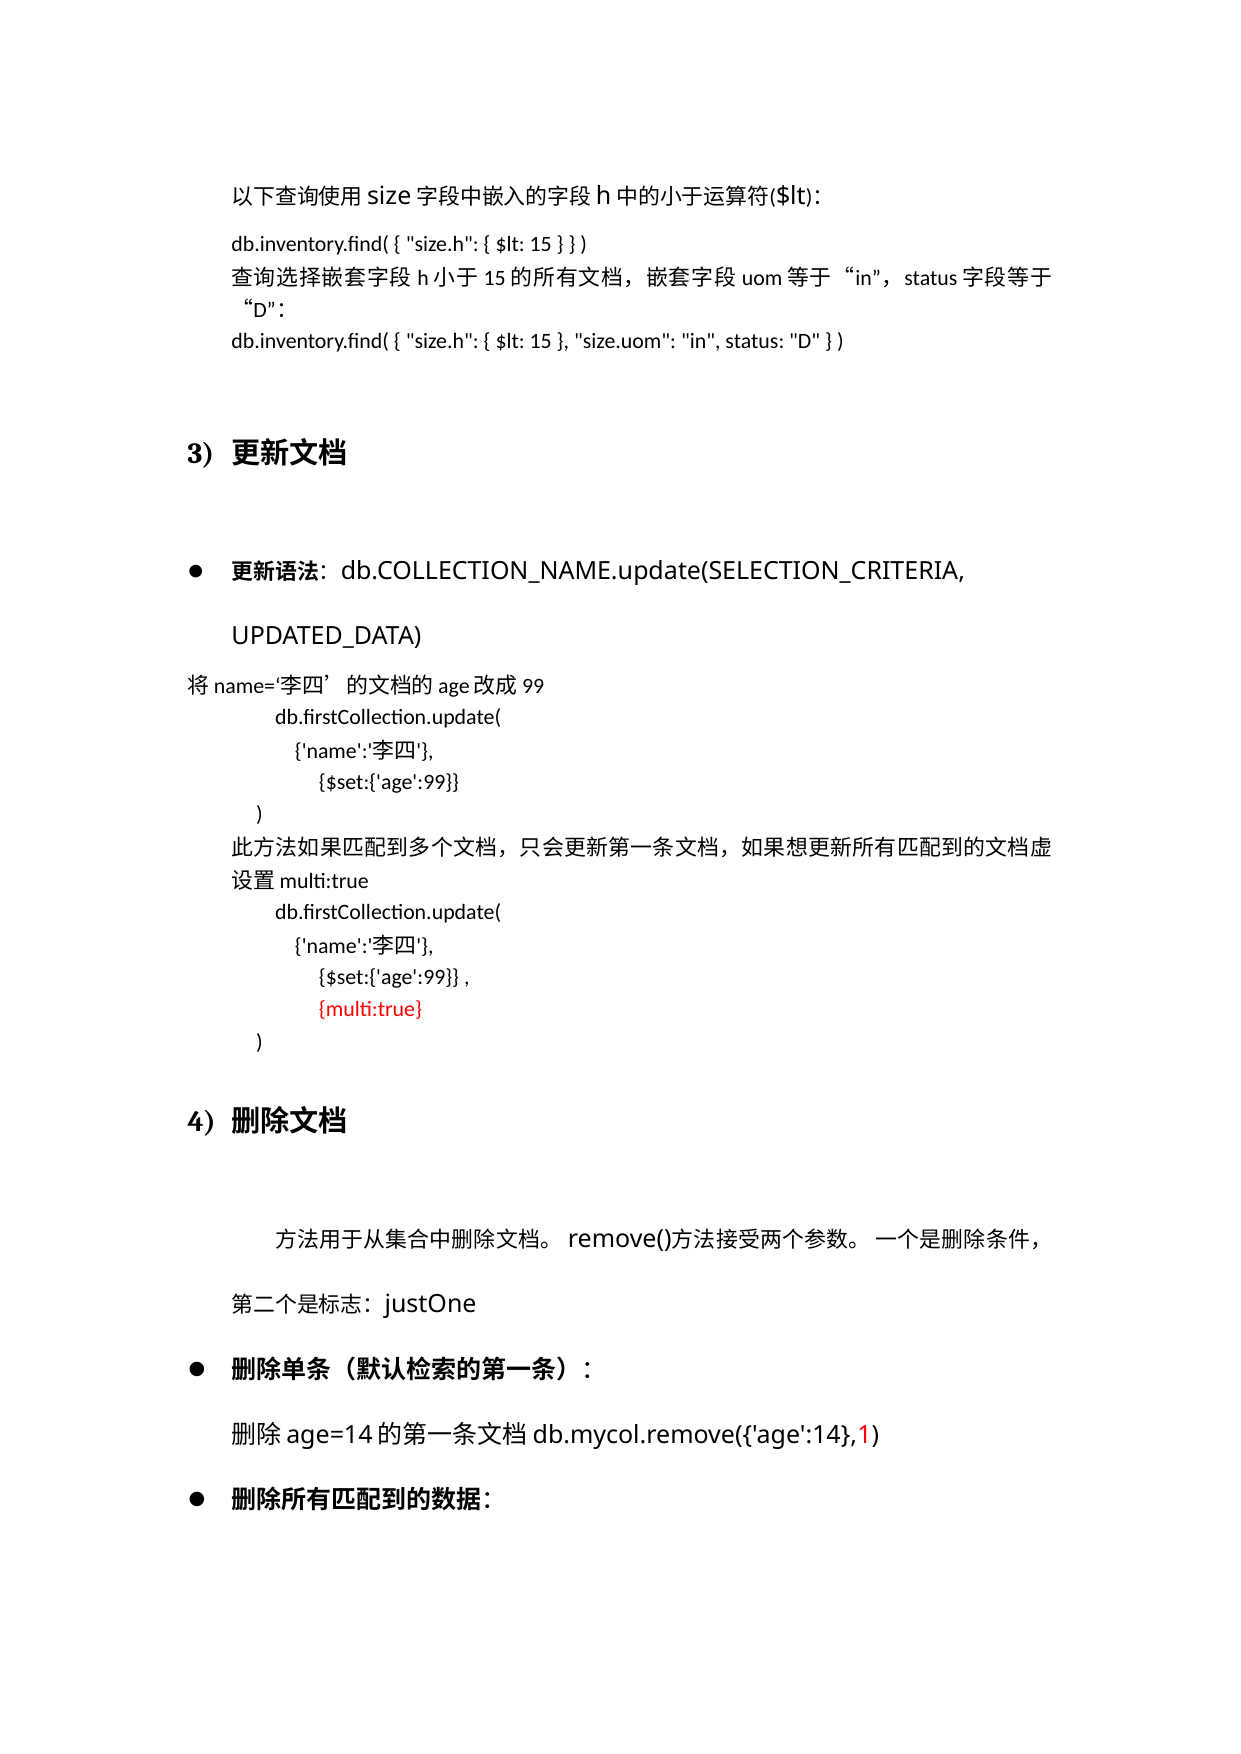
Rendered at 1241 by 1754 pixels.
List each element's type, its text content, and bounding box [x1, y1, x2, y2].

list {$set:{'age':99}} , [275, 960, 1053, 992]
list db.firstCollection.update( [231, 700, 1053, 732]
list 此方法如果匹配到多个文档，只会更新第一条文档，如果想更新所有匹配到的文档虚设置multi:true [231, 830, 1053, 895]
list 更新语法：db.COLLECTION_NAME.update(SELECTION_CRITERIA, UPDATED_DATA) [187, 537, 1053, 667]
list {'name':'李四'}, [231, 732, 1053, 765]
list 以下查询使用size字段中嵌入的字段h中的小于运算符($lt)： [231, 162, 1053, 227]
list ) [231, 797, 1053, 830]
list 查询选择嵌套字段h小于15的所有文档，嵌套字段uom等于“in”，status字段等于“D”： [231, 259, 1053, 324]
list db.inventory.find( { "size.h": { $lt: 15 } } ) [231, 227, 1053, 259]
text 删除age=14的第一条文档db.mycol.remove({'age':14},1) [187, 1401, 1053, 1466]
list 删除所有匹配到的数据： [187, 1466, 1053, 1531]
list ) [231, 1025, 1053, 1057]
list db.firstCollection.update( [231, 895, 1053, 927]
list 删除单条（默认检索的第一条）： [187, 1336, 1053, 1401]
list {multi:true} [275, 992, 1053, 1025]
list 方法用于从集合中删除文档。 remove()方法接受两个参数。 一个是删除条件，第二个是标志：justOne [231, 1206, 1053, 1336]
list {$set:{'age':99}} [275, 765, 1053, 797]
list db.inventory.find( { "size.h": { $lt: 15 }, "size.uom": "in", status: "D" } ) [231, 324, 1053, 357]
subtitle 更新文档 [187, 419, 1053, 484]
text 将name=‘李四’的文档的age改成99 [187, 667, 1053, 700]
subtitle 删除文档 [187, 1087, 1053, 1152]
list {'name':'李四'}, [231, 927, 1053, 960]
